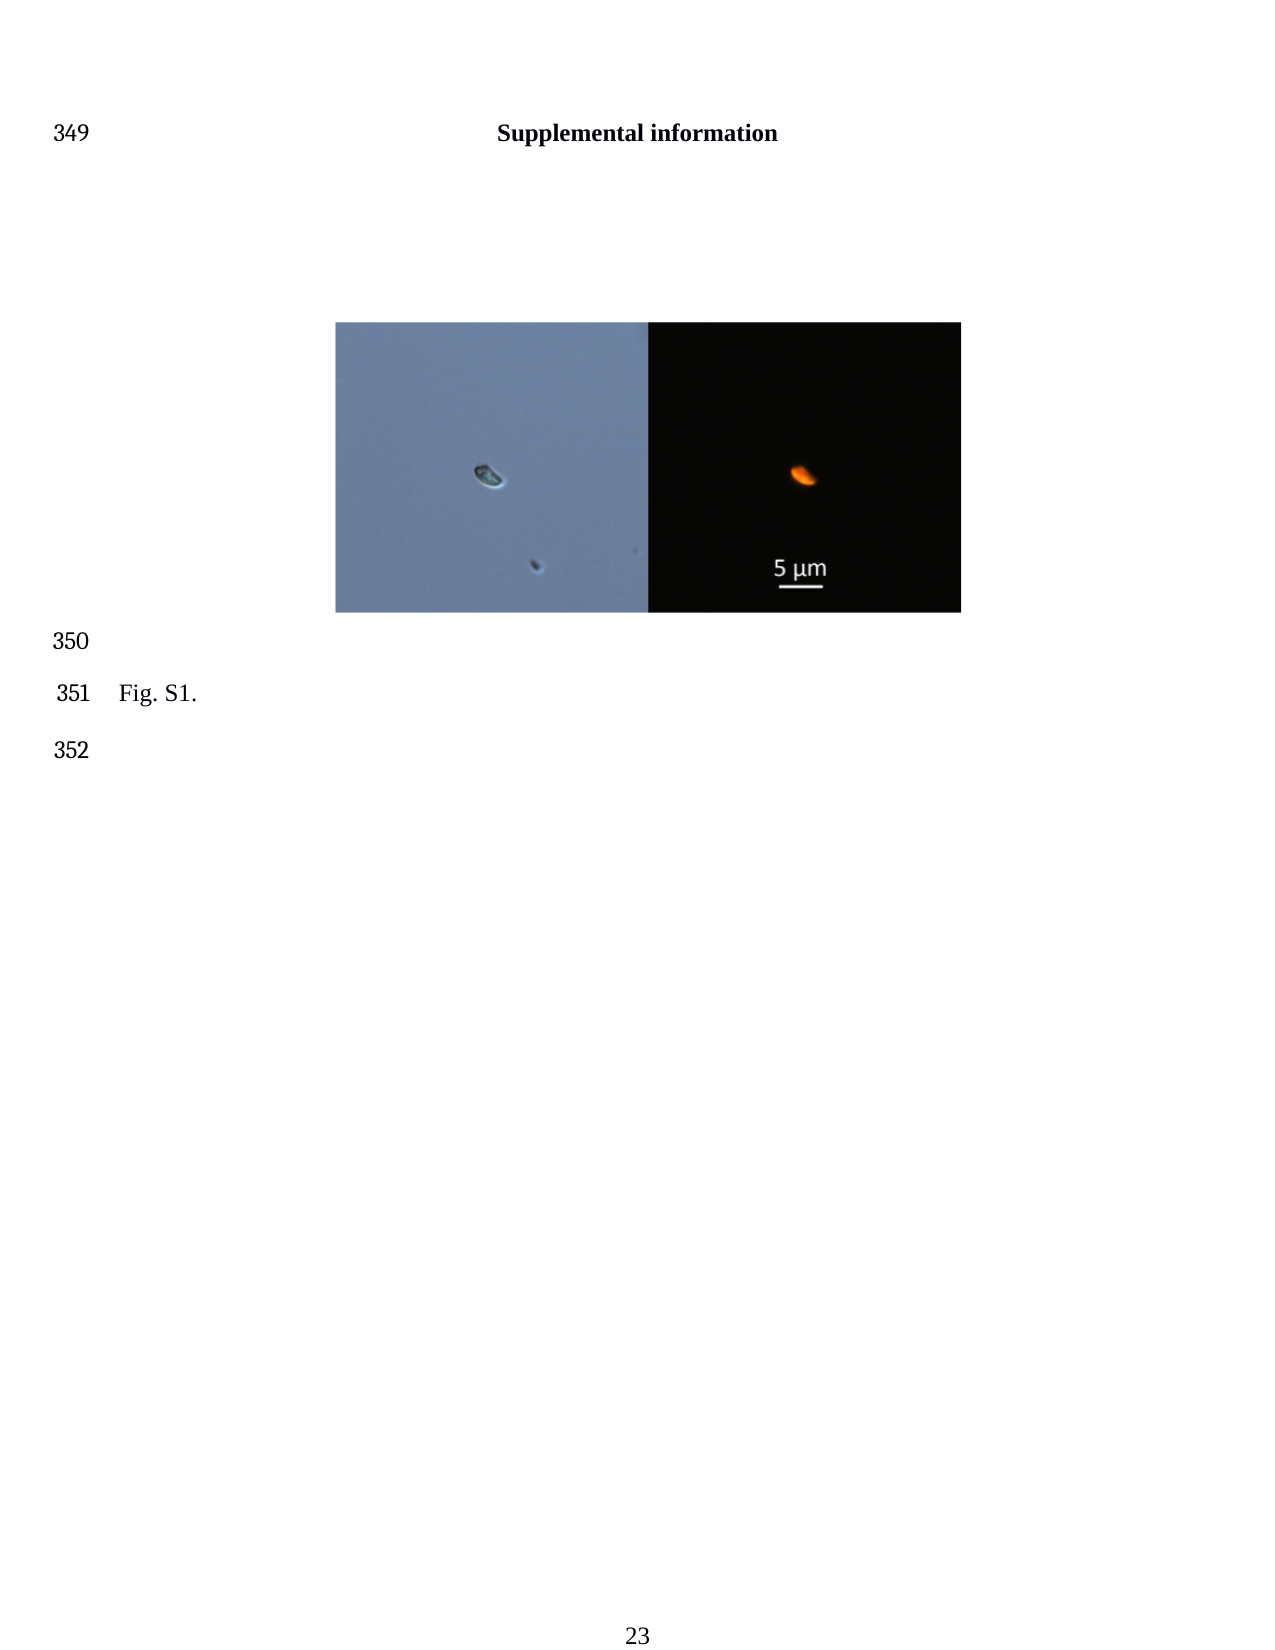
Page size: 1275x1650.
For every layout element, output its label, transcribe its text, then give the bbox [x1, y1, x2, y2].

text Supplemental information [118, 118, 1156, 147]
text Fig. S1. [118, 678, 1156, 707]
